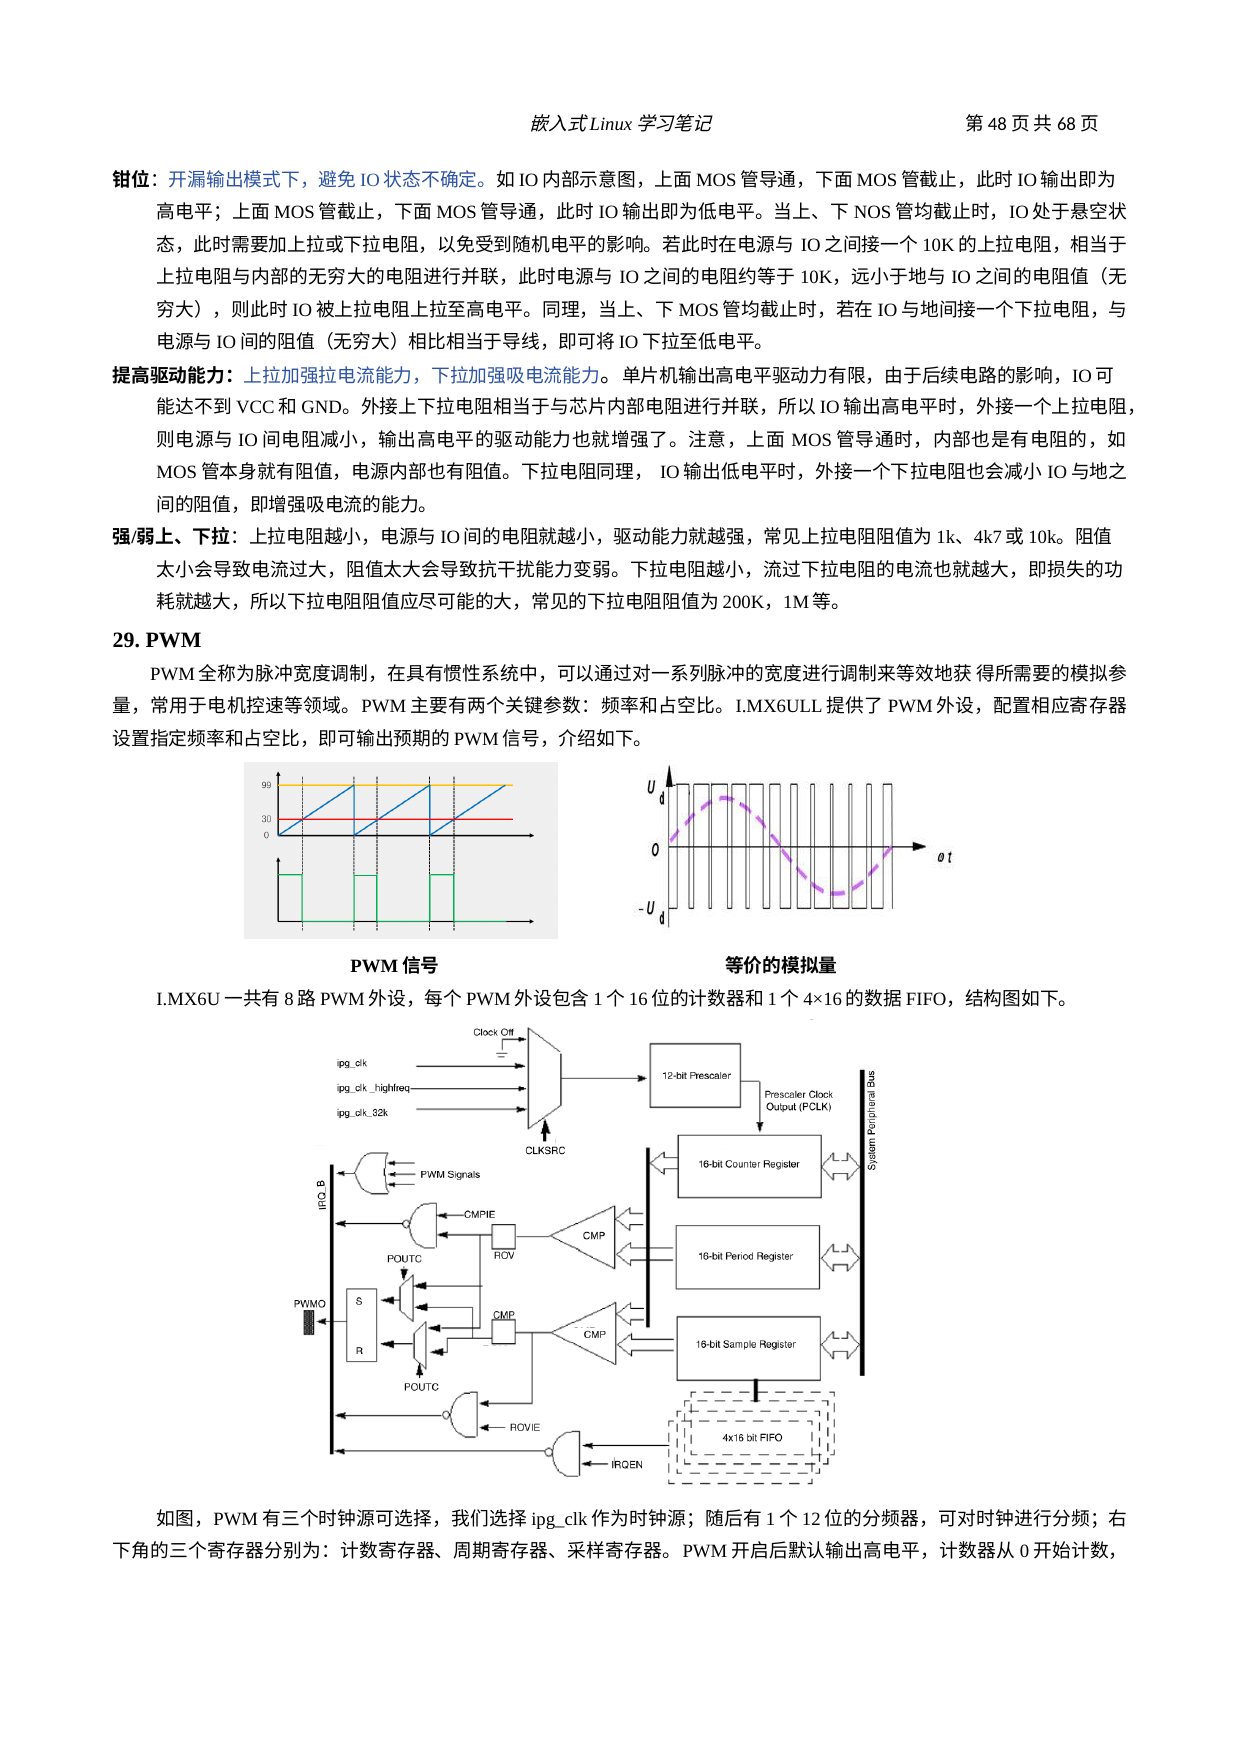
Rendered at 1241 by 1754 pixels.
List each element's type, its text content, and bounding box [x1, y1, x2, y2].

text 能达不到VCC和GND。外接上下拉电阻相当于与芯片内部电阻进行并联，所以IO输出高电平时，外接一个上拉电阻，则电源与IO间电阻减小，输出高电平的驱动能力也就增强了。注意，上面MOS管导通时，内部也是有电阻的，如MOS管本身就有阻值，电源内部也有阻值。下拉电阻同理， IO输出低电平时，外接一个下拉电阻也会减小IO与地之间的阻值，即增强吸电流的能力。 [156, 389, 1128, 519]
text 强/弱上、下拉：上拉电阻越小，电源与IO间的电阻就越小，驱动能力就越强，常见上拉电阻阻值为1k、4k7或10k。阻值 [112, 519, 1128, 552]
text 钳位：开漏输出模式下，避免IO状态不确定。如IO内部示意图，上面MOS管导通，下面MOS管截止，此时IO输出即为 [112, 162, 1128, 194]
picture [243, 762, 558, 939]
picture [632, 765, 956, 939]
text 太小会导致电流过大，阻值太大会导致抗干扰能力变弱。下拉电阻越小，流过下拉电阻的电流也就越大，即损失的功耗就越大，所以下拉电阻阻值应尽可能的大，常见的下拉电阻阻值为200K，1M等。 [156, 552, 1128, 617]
text PWM全称为脉冲宽度调制，在具有惯性系统中，可以通过对一系列脉冲的宽度进行调制来等效地获 得所需要的模拟参量，常用于电机控速等领域。PWM主要有两个关键参数：频率和占空比。I.MX6ULL提供了PWM外设，配置相应寄存器设置指定频率和占空比，即可输出预期的PWM信号，介绍如下。 [112, 656, 1128, 753]
text 高电平；上面MOS管截止，下面MOS管导通，此时IO输出即为低电平。当上、下NOS管均截止时，IO处于悬空状态，此时需要加上拉或下拉电阻，以免受到随机电平的影响。若此时在电源与IO之间接一个10K的上拉电阻，相当于上拉电阻与内部的无穷大的电阻进行并联，此时电源与IO之间的电阻约等于10K，远小于地与IO之间的电阻值（无穷大），则此时IO被上拉电阻上拉至高电平。同理，当上、下MOS管均截止时，若在IO与地间接一个下拉电阻，与电源与IO间的阻值（无穷大）相比相当于导线，即可将IO下拉至低电平。 [156, 194, 1128, 357]
list PWM [112, 623, 1128, 656]
text PWM信号 等价的模拟量 [287, 948, 1128, 981]
picture [287, 1013, 889, 1501]
text 提高驱动能力：上拉加强拉电流能力，下拉加强吸电流能力。单片机输出高电平驱动力有限，由于后续电路的影响，IO可 [112, 357, 1128, 389]
text I.MX6U一共有8路PWM外设，每个PWM外设包含1个16位的计数器和1个4×16的数据FIFO，结构图如下。 [112, 981, 1128, 1013]
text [112, 1501, 1128, 1566]
